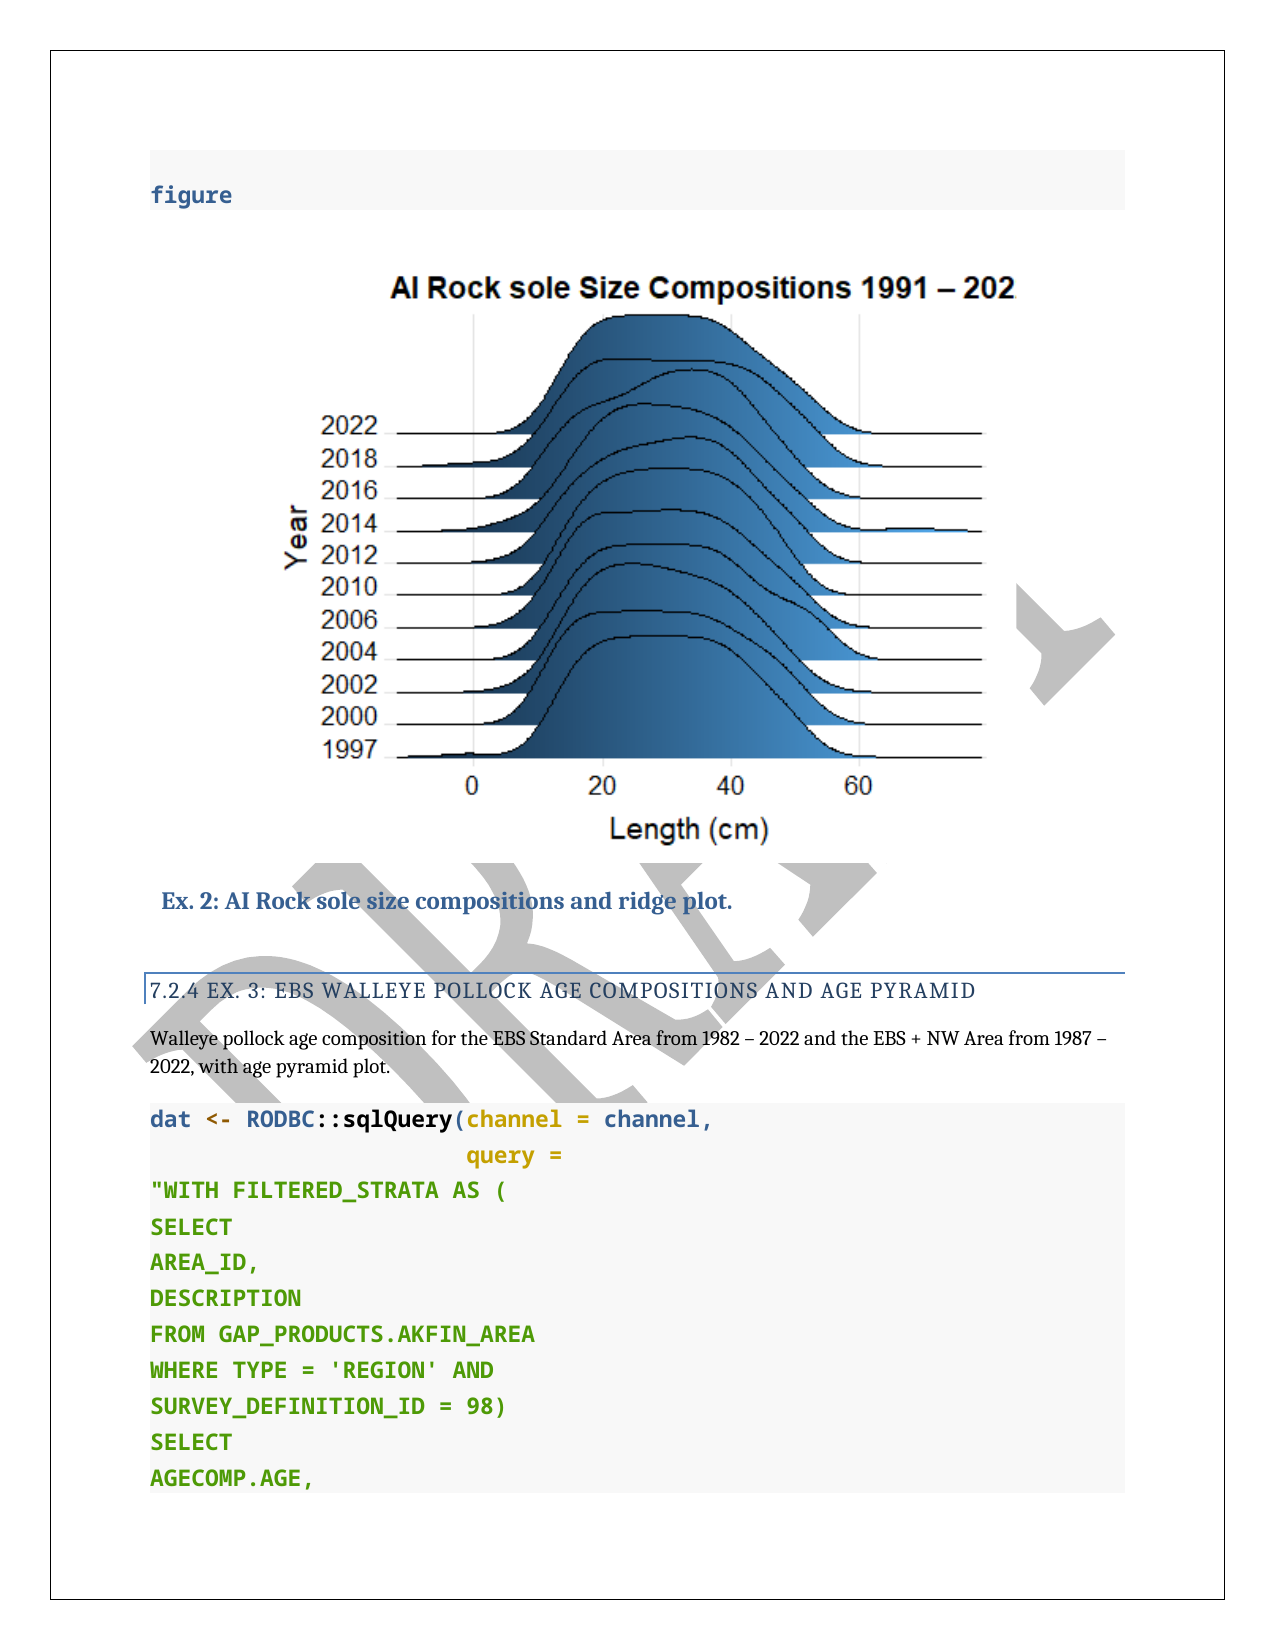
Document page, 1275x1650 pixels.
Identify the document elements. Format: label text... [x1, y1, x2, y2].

table_header Ex. 2: AI Rock sole size compositions and ridge plot. [150, 235, 1125, 941]
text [150, 150, 1125, 210]
picture [258, 256, 1017, 863]
text Walleye pollock age composition for the EBS Standard Area from 1982 – 2022 and the EBS + NW Area from 1987 – 2022, with age pyramid plot. [150, 1027, 1125, 1078]
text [150, 1103, 1125, 1493]
subtitle 7.2.4 Ex. 3: EBS Walleye Pollock Age Compositions and Age Pyramid [146, 974, 1125, 1004]
